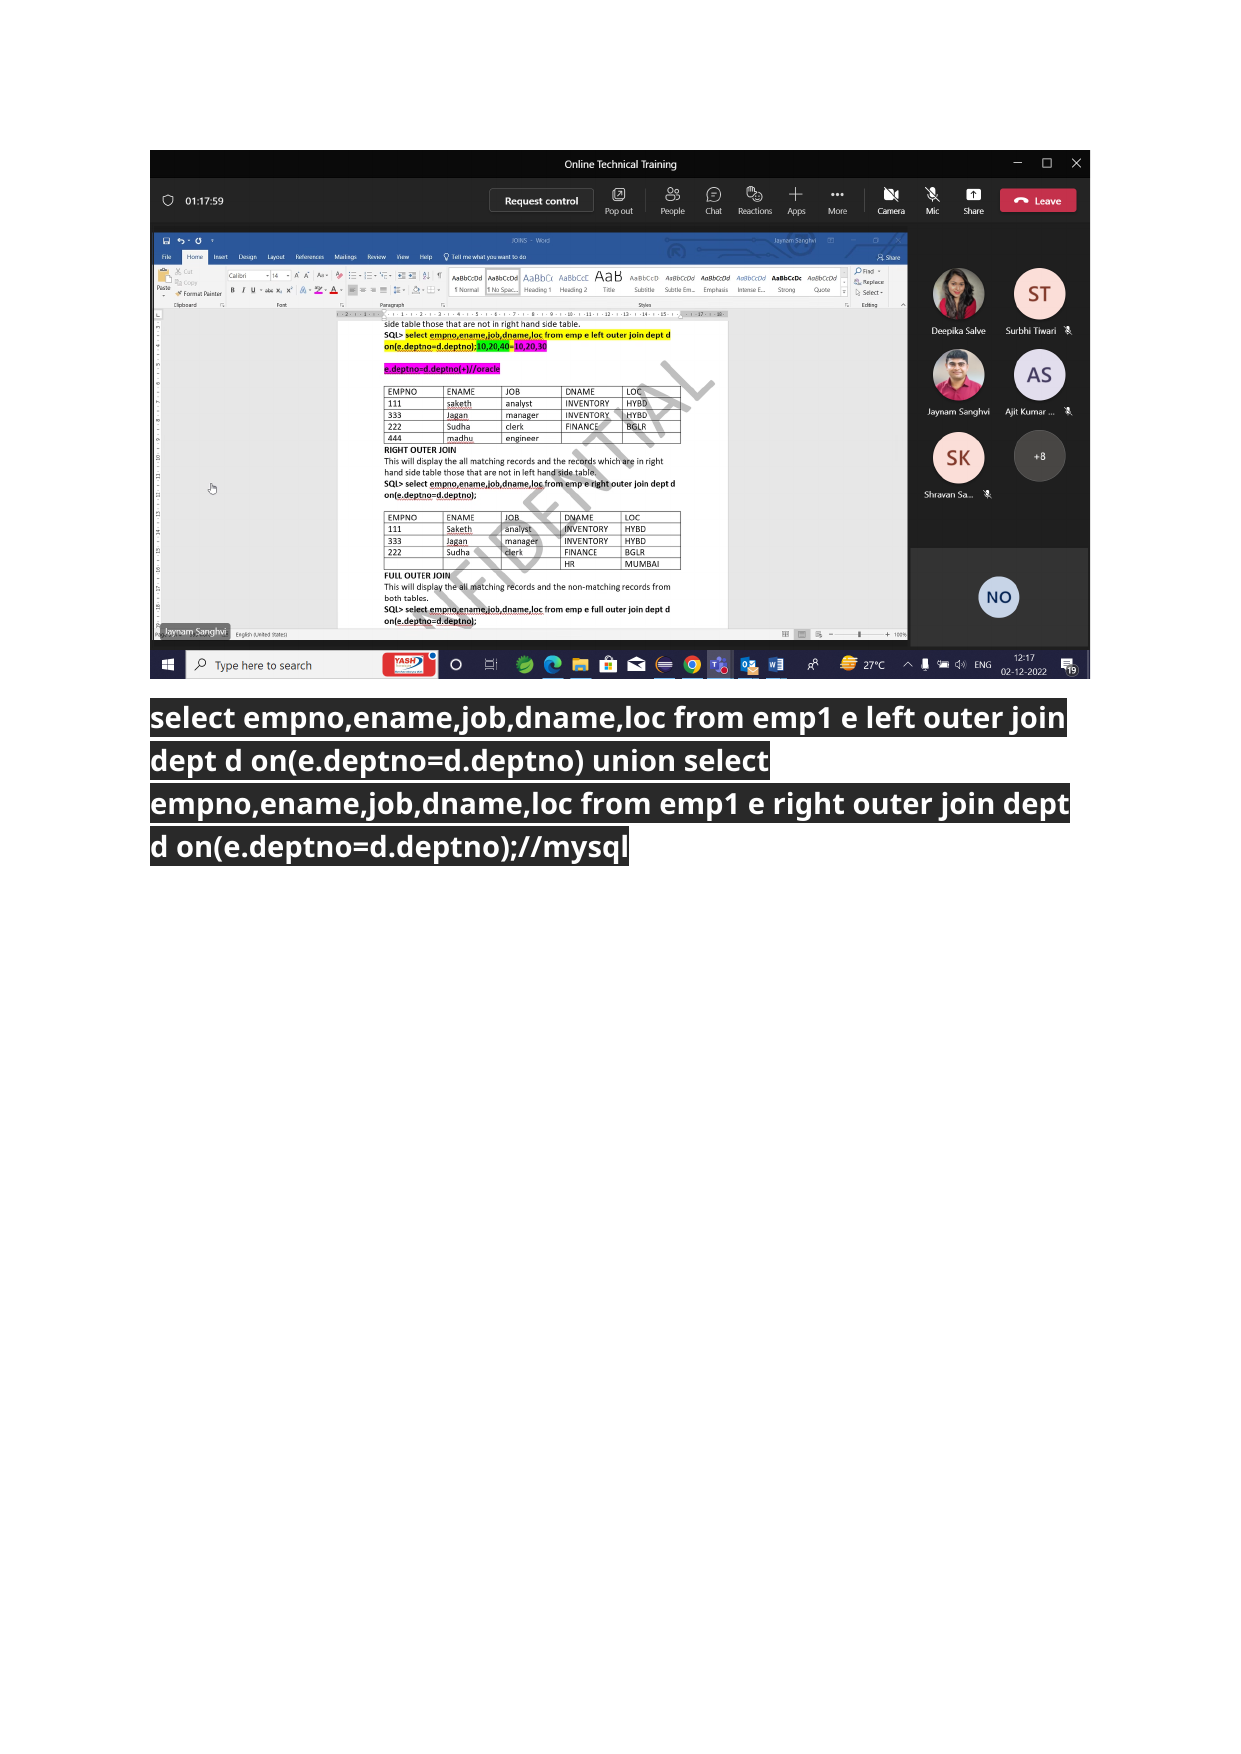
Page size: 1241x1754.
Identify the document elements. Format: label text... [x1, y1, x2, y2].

picture [150, 150, 1091, 679]
text select empno,ename,job,dname,loc from emp1 e left outer join dept d on(e.deptno=d.deptno) union select empno,ename,job,dname,loc from emp1 e right outer join dept d on(e.deptno=d.deptno);//mysql [150, 698, 1090, 866]
